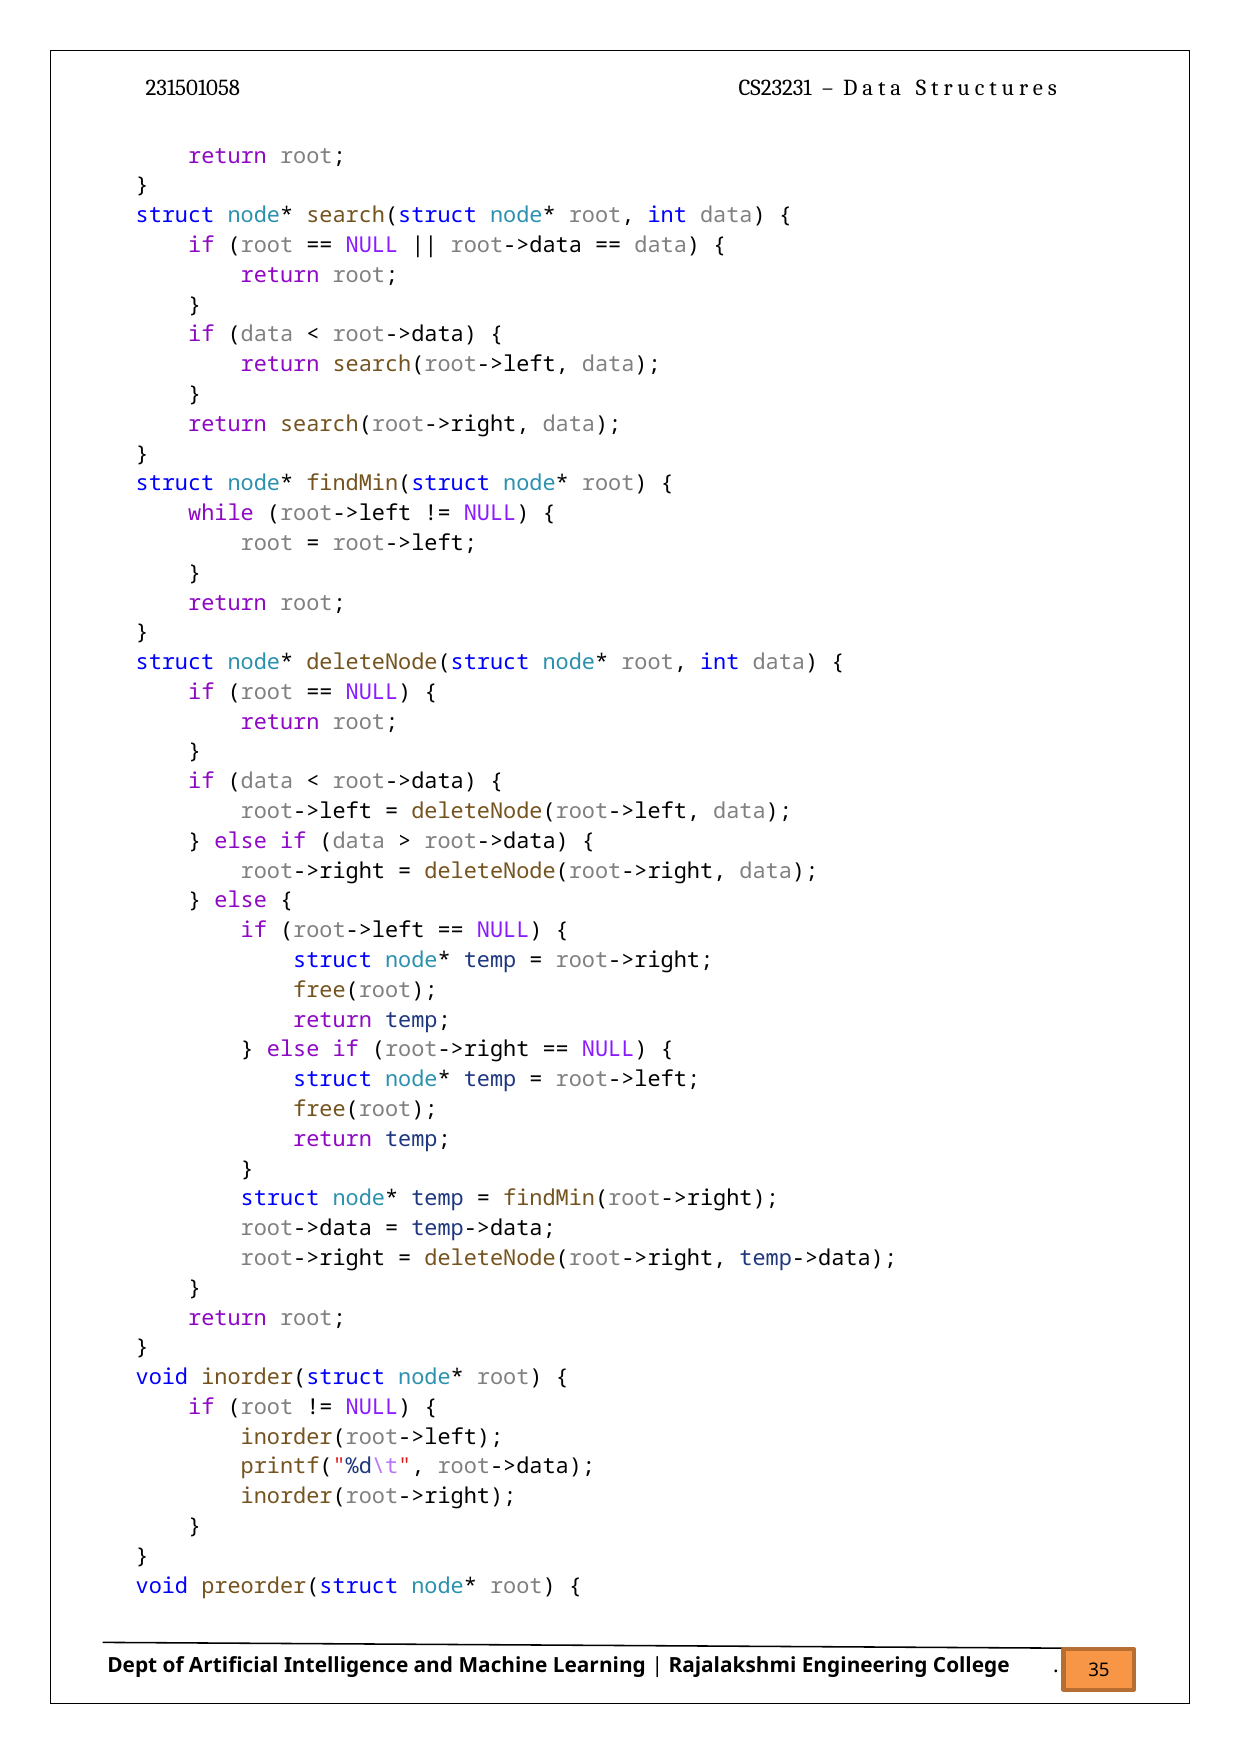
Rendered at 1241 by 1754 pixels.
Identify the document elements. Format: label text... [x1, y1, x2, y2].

text inorder(root->right); [135, 1480, 1136, 1510]
text inorder(root->left); [135, 1421, 1136, 1450]
text return temp; [135, 1003, 1136, 1033]
text return root; [135, 706, 1136, 735]
text } [135, 437, 1136, 467]
text void preorder(struct node* root) { [135, 1569, 1136, 1599]
text root->data = temp->data; [135, 1212, 1136, 1242]
text } [135, 616, 1136, 646]
text } [135, 378, 1136, 408]
text return temp; [135, 1123, 1136, 1152]
text root->right = deleteNode(root->right, temp->data); [135, 1242, 1136, 1272]
text } [135, 1331, 1136, 1361]
text free(root); [135, 1093, 1136, 1123]
text } [135, 557, 1136, 586]
text return root; [135, 139, 1136, 169]
text return root; [135, 586, 1136, 616]
text } else if (root->right == NULL) { [135, 1033, 1136, 1063]
text } [135, 1510, 1136, 1540]
text struct node* findMin(struct node* root) { [135, 467, 1136, 497]
text root->left = deleteNode(root->left, data); [135, 795, 1136, 825]
text return root; [135, 259, 1136, 288]
text } [135, 1540, 1136, 1569]
text struct node* deleteNode(struct node* root, int data) { [135, 646, 1136, 676]
text } [135, 1152, 1136, 1182]
text struct node* temp = root->right; [135, 944, 1136, 974]
text } [135, 735, 1136, 765]
text void inorder(struct node* root) { [135, 1361, 1136, 1391]
text } [135, 288, 1136, 318]
text if (root->left == NULL) { [135, 914, 1136, 944]
text if (root == NULL || root->data == data) { [135, 229, 1136, 259]
text if (data < root->data) { [135, 765, 1136, 795]
text if (data < root->data) { [135, 318, 1136, 348]
text printf("%d\t", root->data); [135, 1450, 1136, 1480]
text struct node* temp = findMin(root->right); [135, 1182, 1136, 1212]
text } else if (data > root->data) { [135, 825, 1136, 854]
text if (root == NULL) { [135, 676, 1136, 706]
text return search(root->left, data); [135, 348, 1136, 378]
text return search(root->right, data); [135, 408, 1136, 437]
text } [135, 1272, 1136, 1301]
text free(root); [135, 974, 1136, 1003]
text } [135, 169, 1136, 199]
text return root; [135, 1301, 1136, 1331]
text while (root->left != NULL) { [135, 497, 1136, 527]
text root = root->left; [135, 527, 1136, 557]
text struct node* search(struct node* root, int data) { [135, 199, 1136, 229]
text struct node* temp = root->left; [135, 1063, 1136, 1093]
text if (root != NULL) { [135, 1391, 1136, 1421]
text root->right = deleteNode(root->right, data); [135, 854, 1136, 884]
text } else { [135, 884, 1136, 914]
